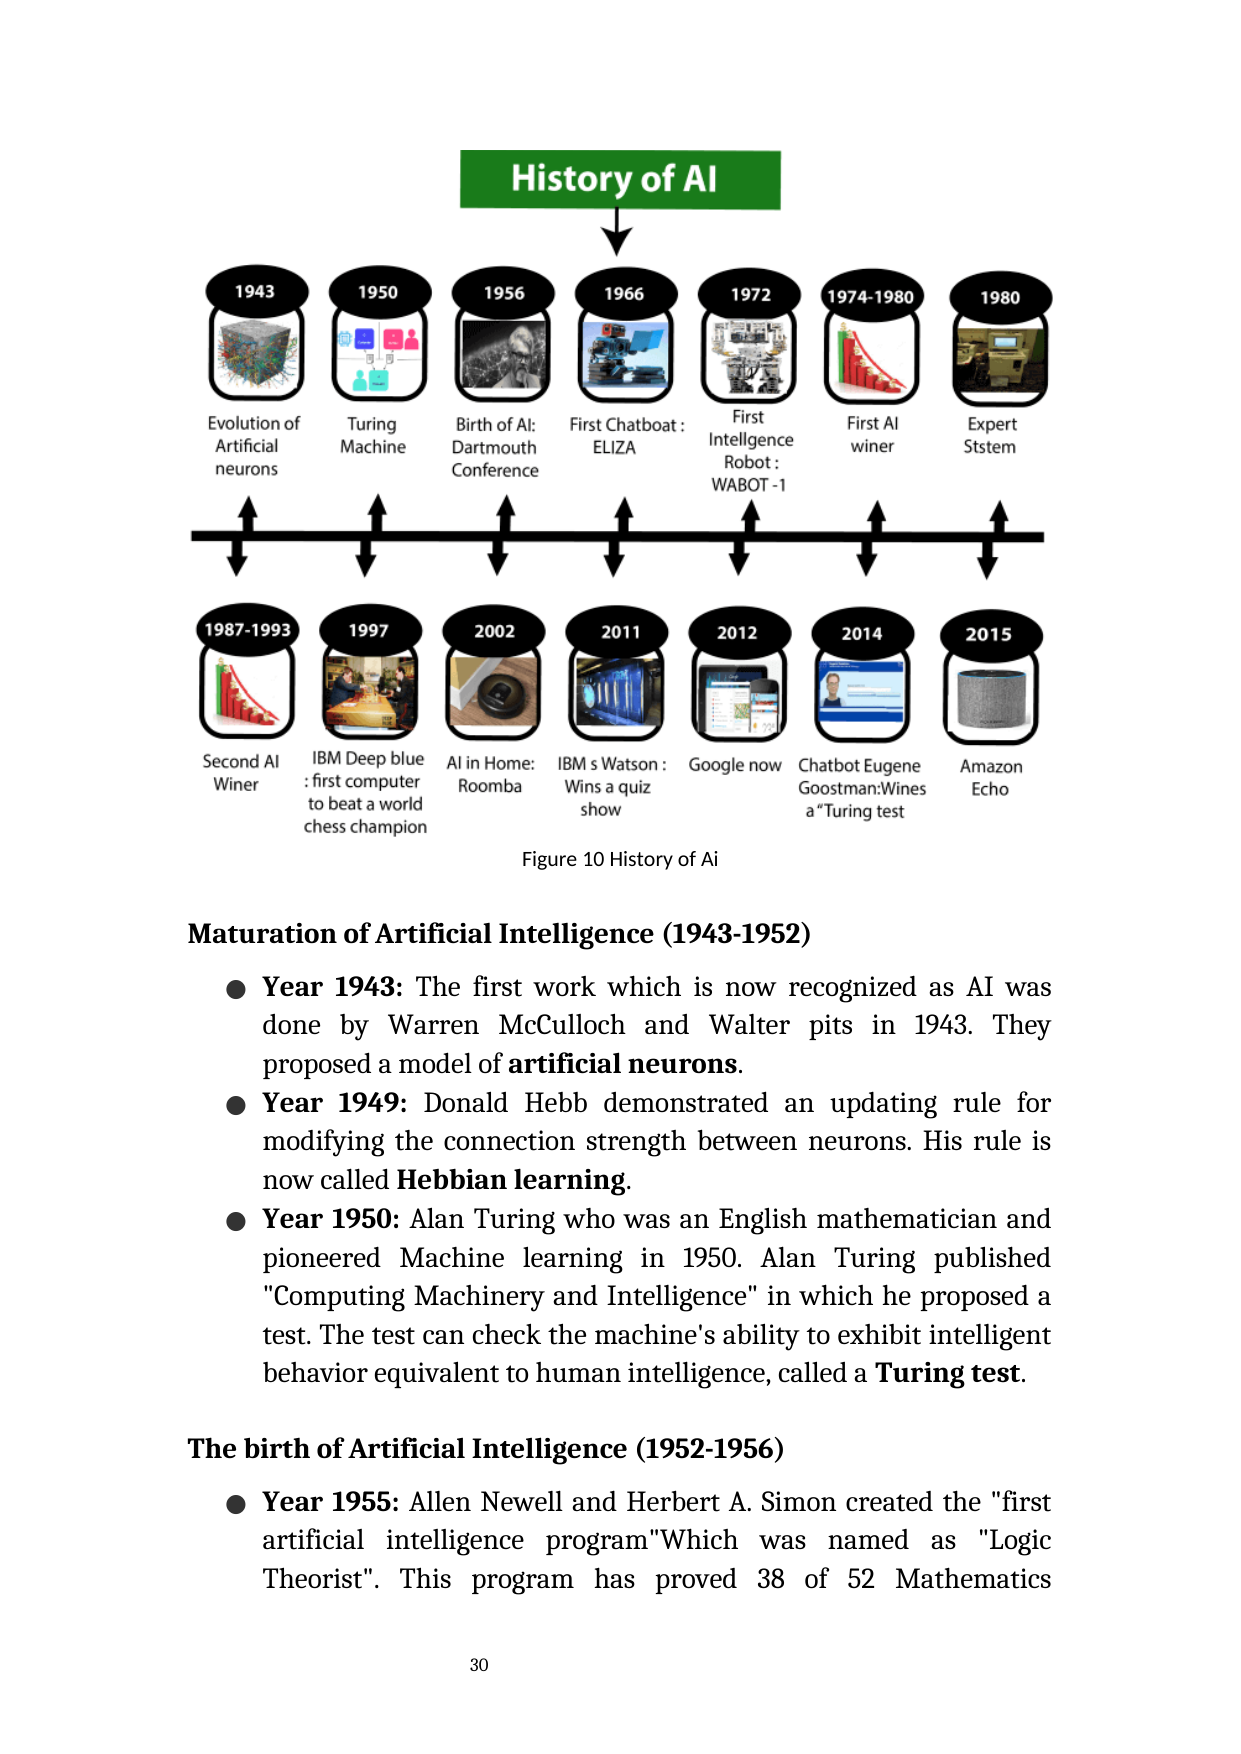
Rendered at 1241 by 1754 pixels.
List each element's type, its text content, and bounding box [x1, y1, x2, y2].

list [225, 1484, 1053, 1595]
list Year 1943: The first work which is now recognized as AI was done by Warren McCulloch and Walter pits in 1943. They proposed a model of artificial neurons. [225, 969, 1053, 1081]
list Year 1949: Donald Hebb demonstrated an updating rule for modifying the connection strength between neurons. His rule is now called Hebbian learning. [225, 1086, 1053, 1197]
picture [187, 150, 1053, 838]
text The birth of Artificial Intelligence (1952-1956) [187, 1432, 1053, 1466]
text Figure 10 History of Ai [187, 838, 1053, 872]
text Maturation of Artificial Intelligence (1943-1952) [187, 917, 1053, 951]
list Year 1950: Alan Turing who was an English mathematician and pioneered Machine learning in 1950. Alan Turing published "Computing Machinery and Intelligence" in which he proposed a test. The test can check the machine's ability to exhibit intelligent behavior equivalent to human intelligence, called a Turing test. [225, 1202, 1053, 1390]
